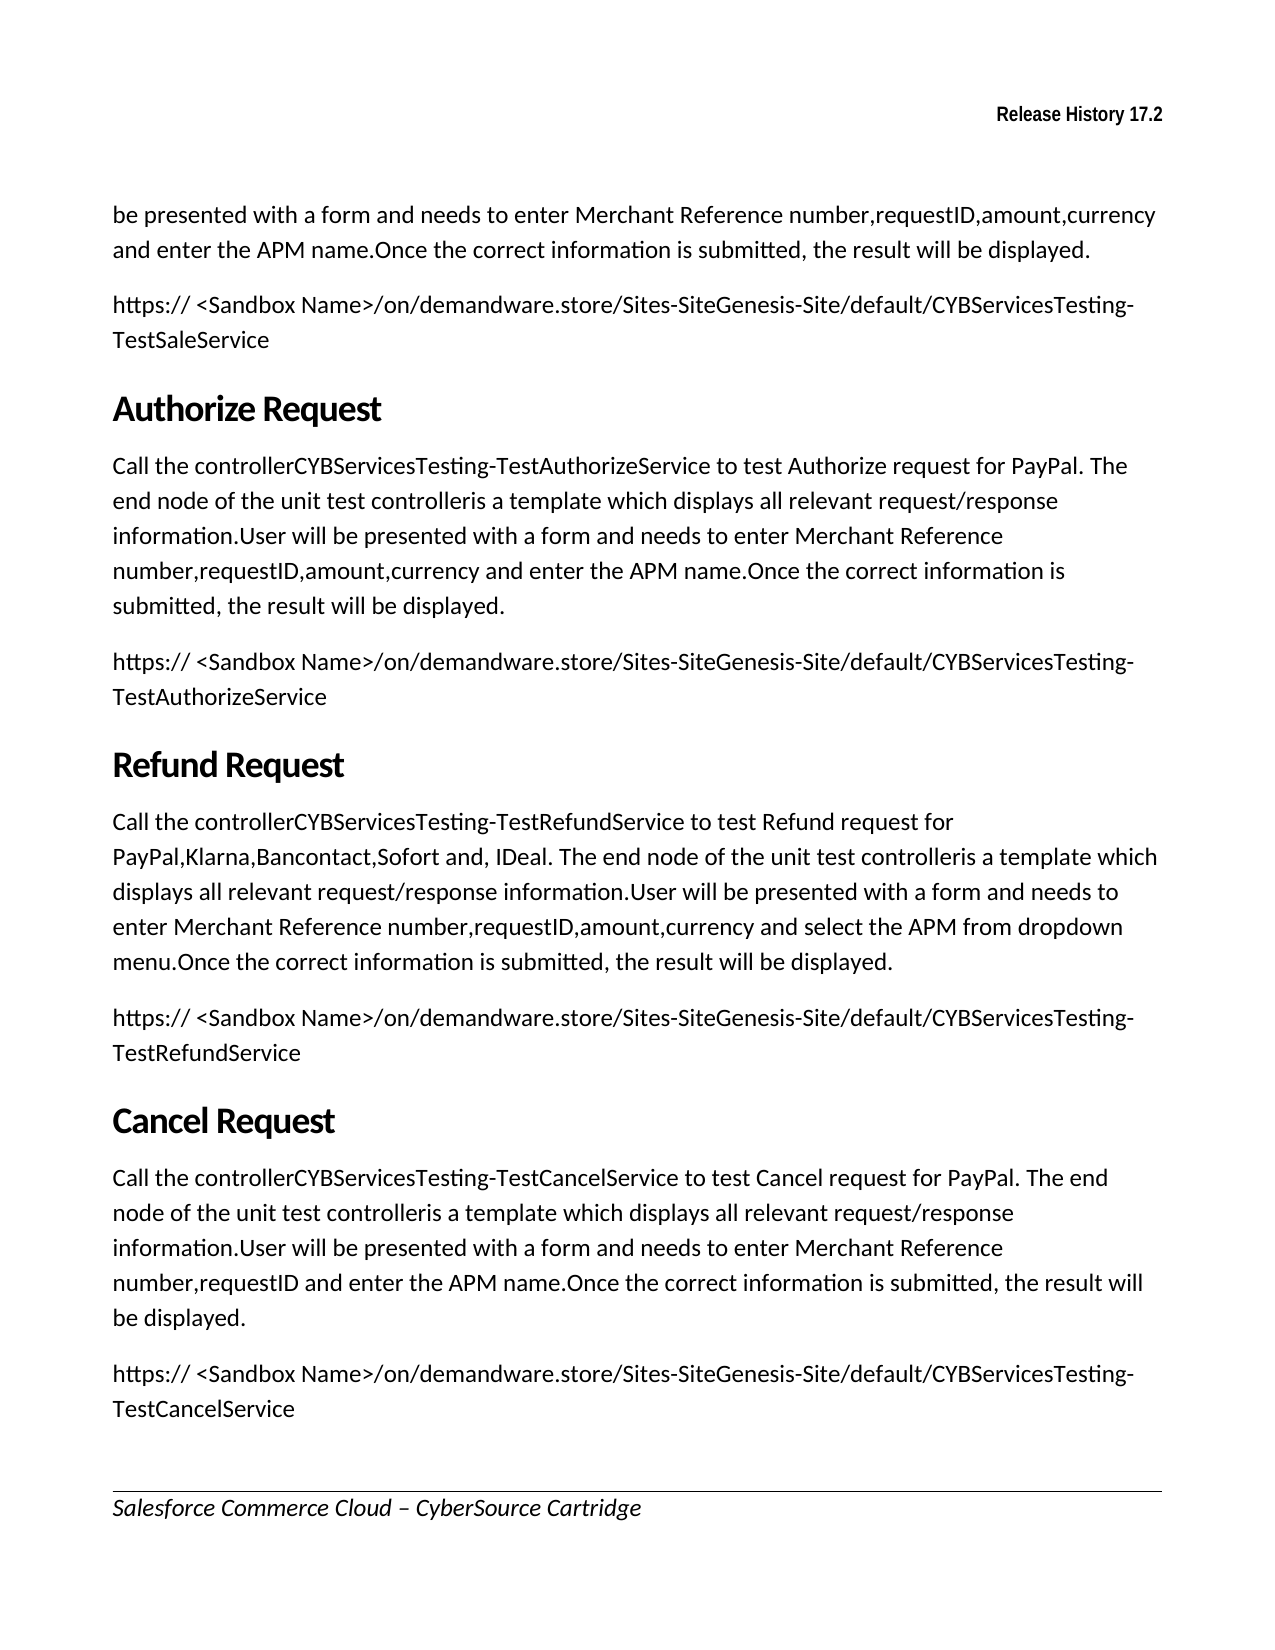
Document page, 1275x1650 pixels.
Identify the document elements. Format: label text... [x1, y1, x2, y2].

subtitle Refund Request [112, 741, 1162, 786]
subtitle Authorize Request [112, 384, 1162, 430]
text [112, 199, 1162, 264]
text https:// <Sandbox Name>/on/demandware.store/Sites-SiteGenesis-Site/default/CYBServicesTesting-TestAuthorizeService [112, 646, 1162, 711]
text Call the controllerCYBServicesTesting-TestCancelService to test Cancel request for PayPal. The end node of the unit test controlleris a template which displays all relevant request/response information.User will be presented with a form and needs to enter Merchant Reference number,requestID and enter the APM name.Once the correct information is submitted, the result will be displayed. [112, 1162, 1162, 1332]
text Call the controllerCYBServicesTesting-TestAuthorizeService to test Authorize request for PayPal. The end node of the unit test controlleris a template which displays all relevant request/response information.User will be presented with a form and needs to enter Merchant Reference number,requestID,amount,currency and enter the APM name.Once the correct information is submitted, the result will be displayed. [112, 450, 1162, 620]
text https:// <Sandbox Name>/on/demandware.store/Sites-SiteGenesis-Site/default/CYBServicesTesting-TestRefundService [112, 1002, 1162, 1067]
text https:// <Sandbox Name>/on/demandware.store/Sites-SiteGenesis-Site/default/CYBServicesTesting-TestCancelService [112, 1358, 1162, 1423]
subtitle Cancel Request [112, 1097, 1162, 1142]
text Call the controllerCYBServicesTesting-TestRefundService to test Refund request for PayPal,Klarna,Bancontact,Sofort and, IDeal. The end node of the unit test controlleris a template which displays all relevant request/response information.User will be presented with a form and needs to enter Merchant Reference number,requestID,amount,currency and select the APM from dropdown menu.Once the correct information is submitted, the result will be displayed. [112, 806, 1162, 976]
text https:// <Sandbox Name>/on/demandware.store/Sites-SiteGenesis-Site/default/CYBServicesTesting-TestSaleService [112, 289, 1162, 355]
